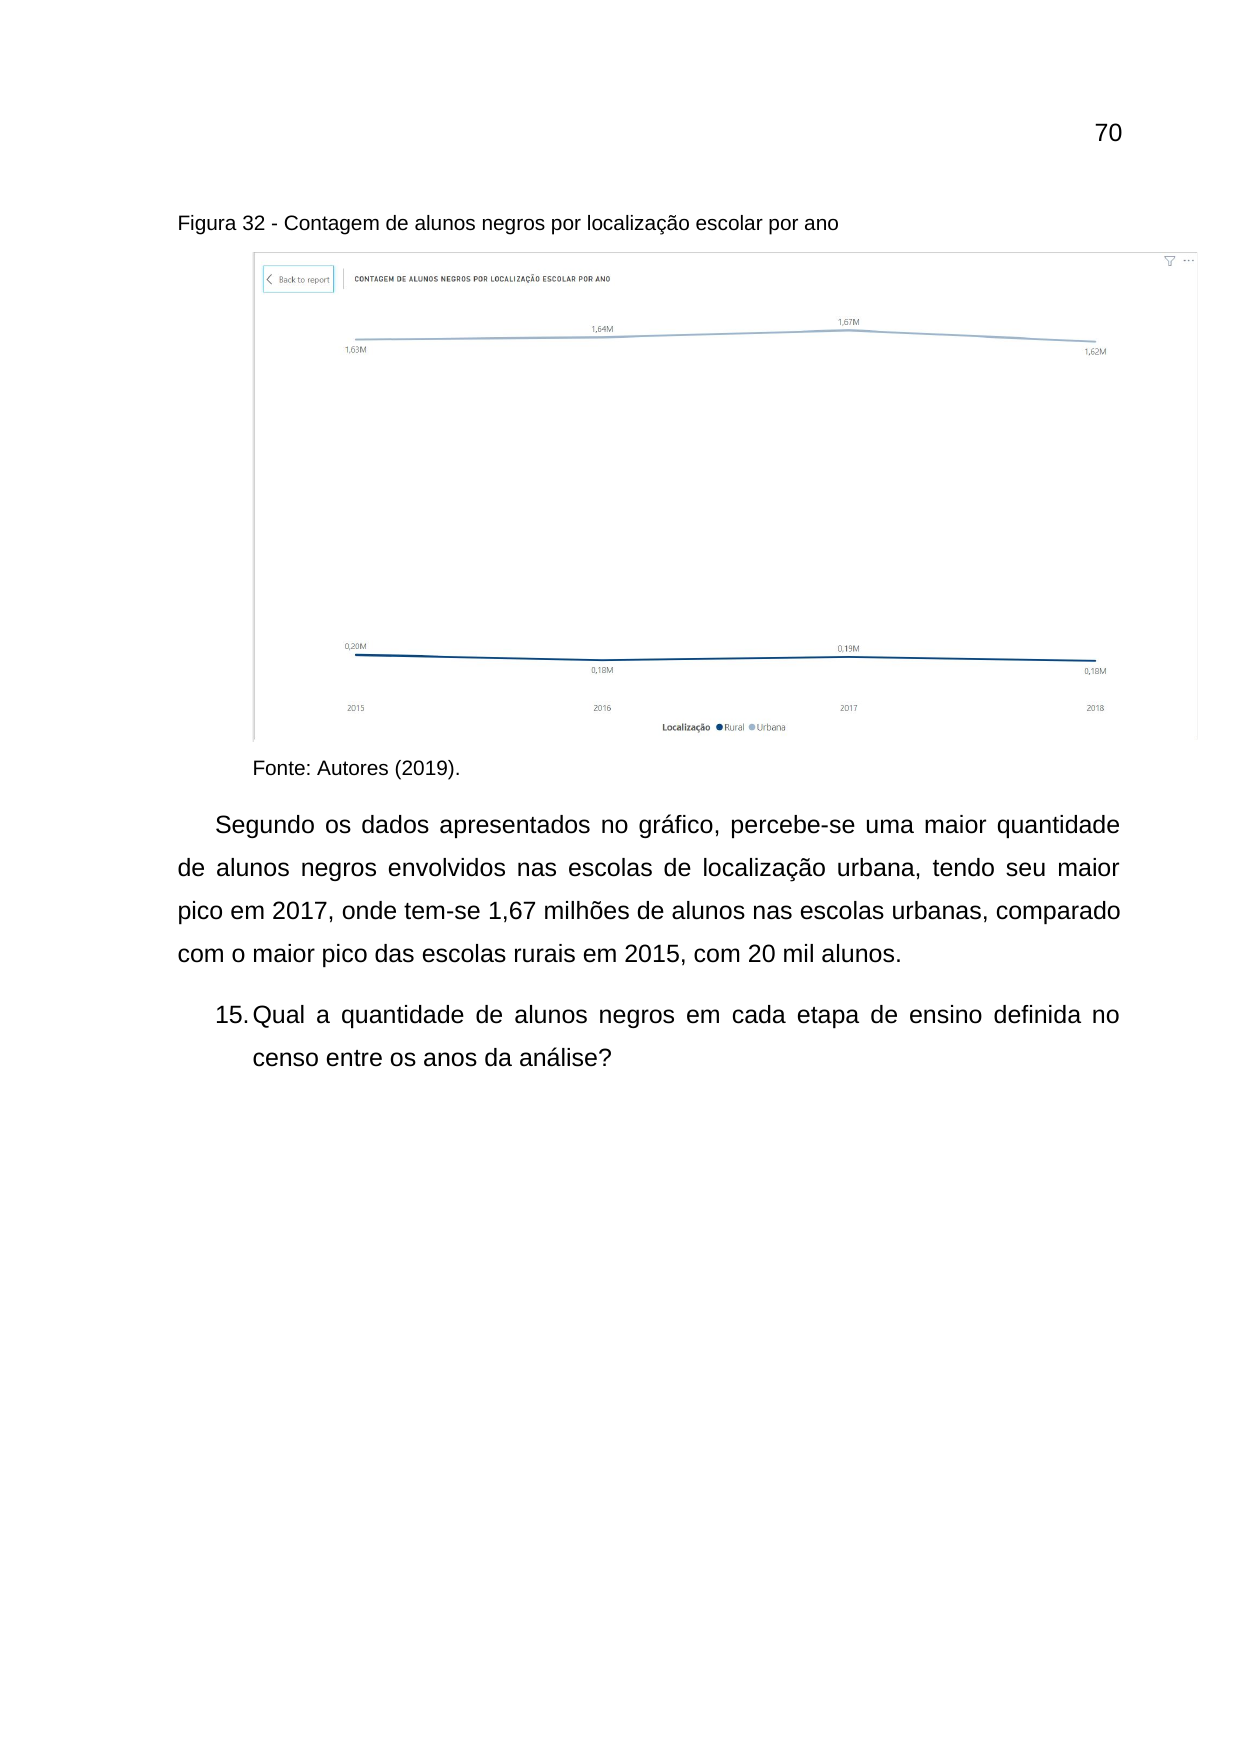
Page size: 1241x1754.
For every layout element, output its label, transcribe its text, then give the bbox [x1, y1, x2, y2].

picture [252, 252, 1198, 742]
list Fonte: Autores (2019). [252, 756, 1122, 780]
text Segundo os dados apresentados no gráfico, percebe-se uma maior quantidade de alunos negros envolvidos nas escolas de localização urbana, tendo seu maior pico em 2017, onde tem-se 1,67 milhões de alunos nas escolas urbanas, comparado com o maior pico das escolas rurais em 2015, com 20 mil alunos. [177, 809, 1122, 968]
list Qual a quantidade de alunos negros em cada etapa de ensino definida no censo entre os anos da análise? [215, 999, 1122, 1071]
